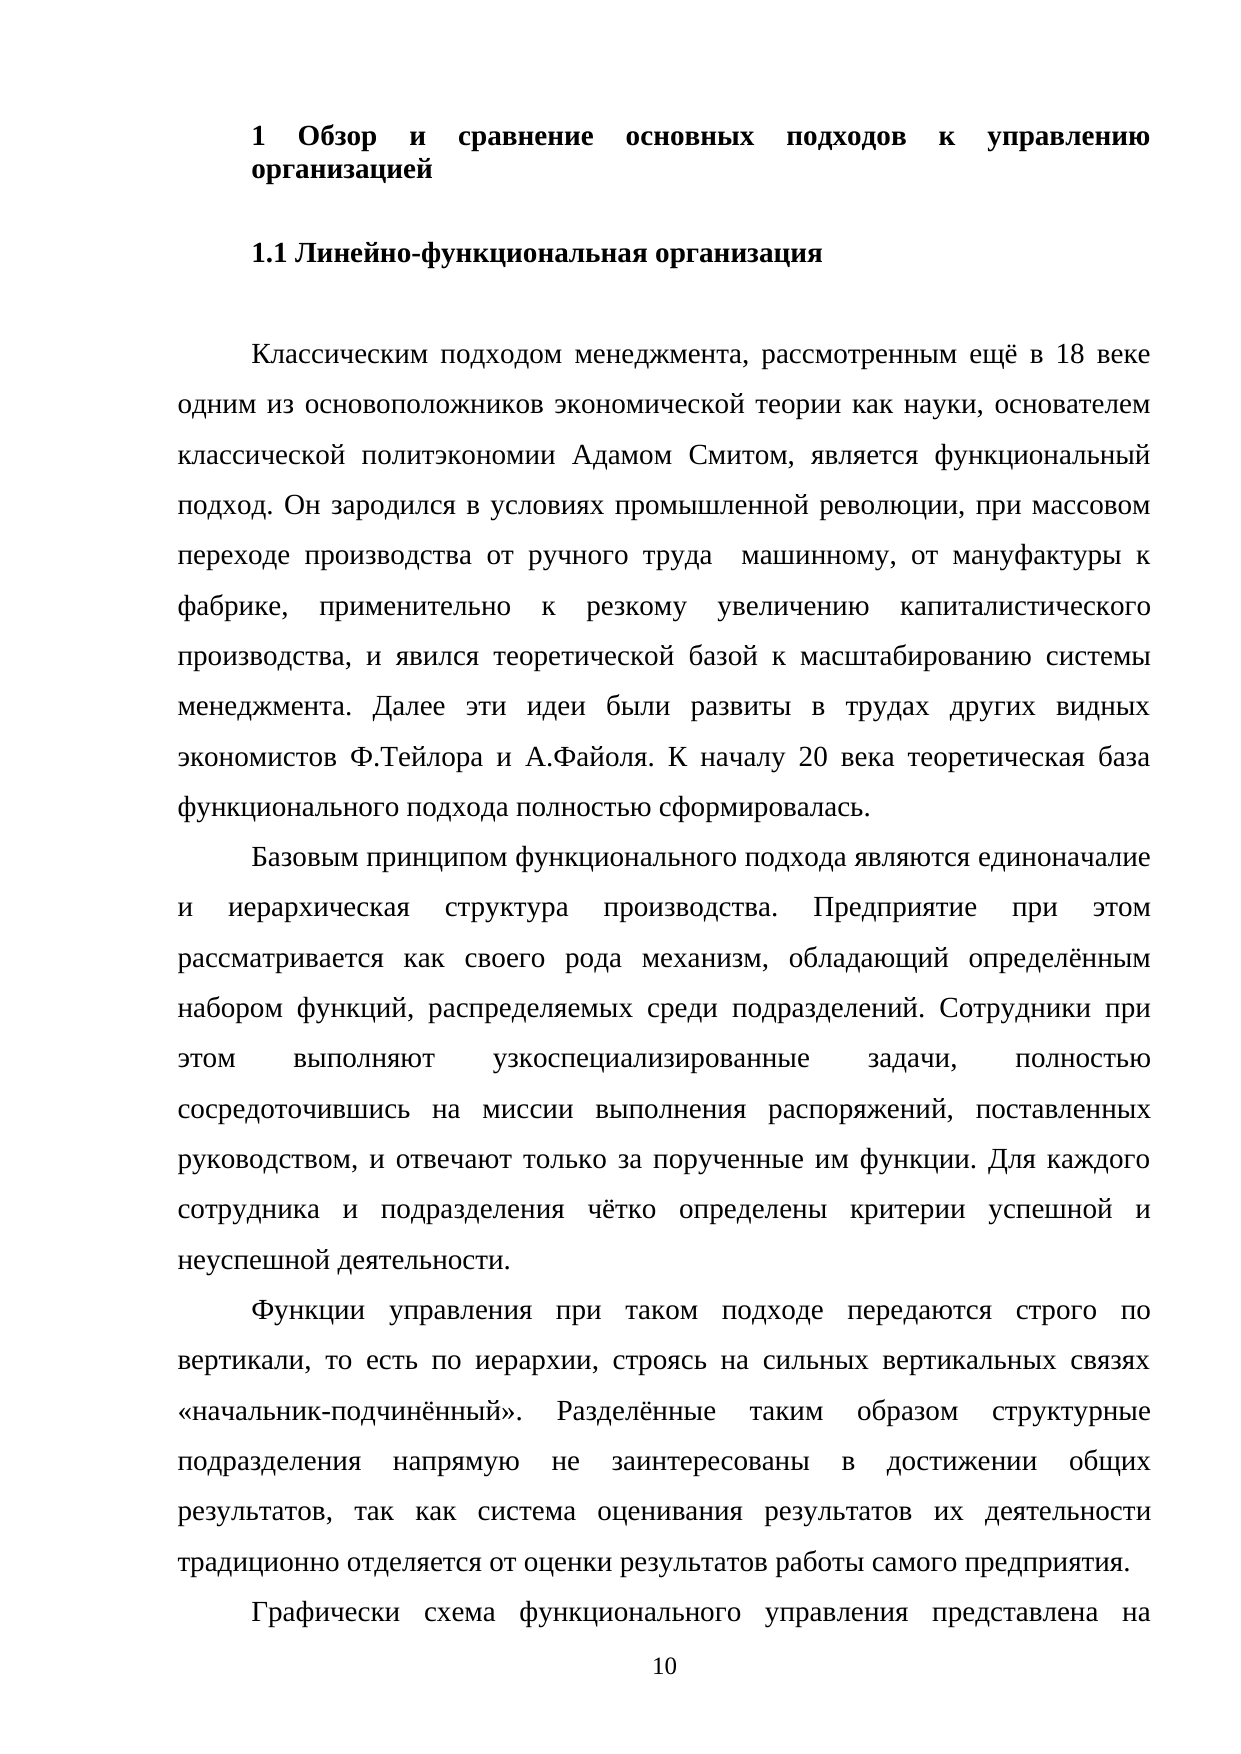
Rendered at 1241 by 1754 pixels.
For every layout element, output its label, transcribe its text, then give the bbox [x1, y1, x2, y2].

text Функции управления при таком подходе передаются строго по вертикали, то есть по иерархии, строясь на сильных вертикальных связях «начальник-подчинённый». Разделённые таким образом структурные подразделения напрямую не заинтересованы в достижении общих результатов, так как система оценивания результатов их деятельности традиционно отделяется от оценки результатов работы самого предприятия. [177, 1292, 1152, 1577]
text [177, 1594, 1152, 1627]
text 1 Обзор и сравнение основных подходов к управлению организацией [251, 118, 1152, 185]
list 1.1 Линейно-функциональная организация [251, 236, 1152, 269]
text Базовым принципом функционального подхода являются единоначалие и иерархическая структура производства. Предприятие при этом рассматривается как своего рода механизм, обладающий определённым набором функций, распределяемых среди подразделений. Сотрудники при этом выполняют узкоспециализированные задачи, полностью сосредоточившись на миссии выполнения распоряжений, поставленных руководством, и отвечают только за порученные им функции. Для каждого сотрудника и подразделения чётко определены критерии успешной и неуспешной деятельности. [177, 839, 1152, 1275]
text Классическим подходом менеджмента, рассмотренным ещё в 18 веке одним из основоположников экономической теории как науки, основателем классической политэкономии Адамом Смитом, является функциональный подход. Он зародился в условиях промышленной революции, при массовом переходе производства от ручного труда машинному, от мануфактуры к фабрике, применительно к резкому увеличению капиталистического производства, и явился теоретической базой к масштабированию системы менеджмента. Далее эти идеи были развиты в трудах других видных экономистов Ф.Тейлора и А.Файоля. К началу 20 века теоретическая база функционального подхода полностью сформировалась. [177, 336, 1152, 822]
